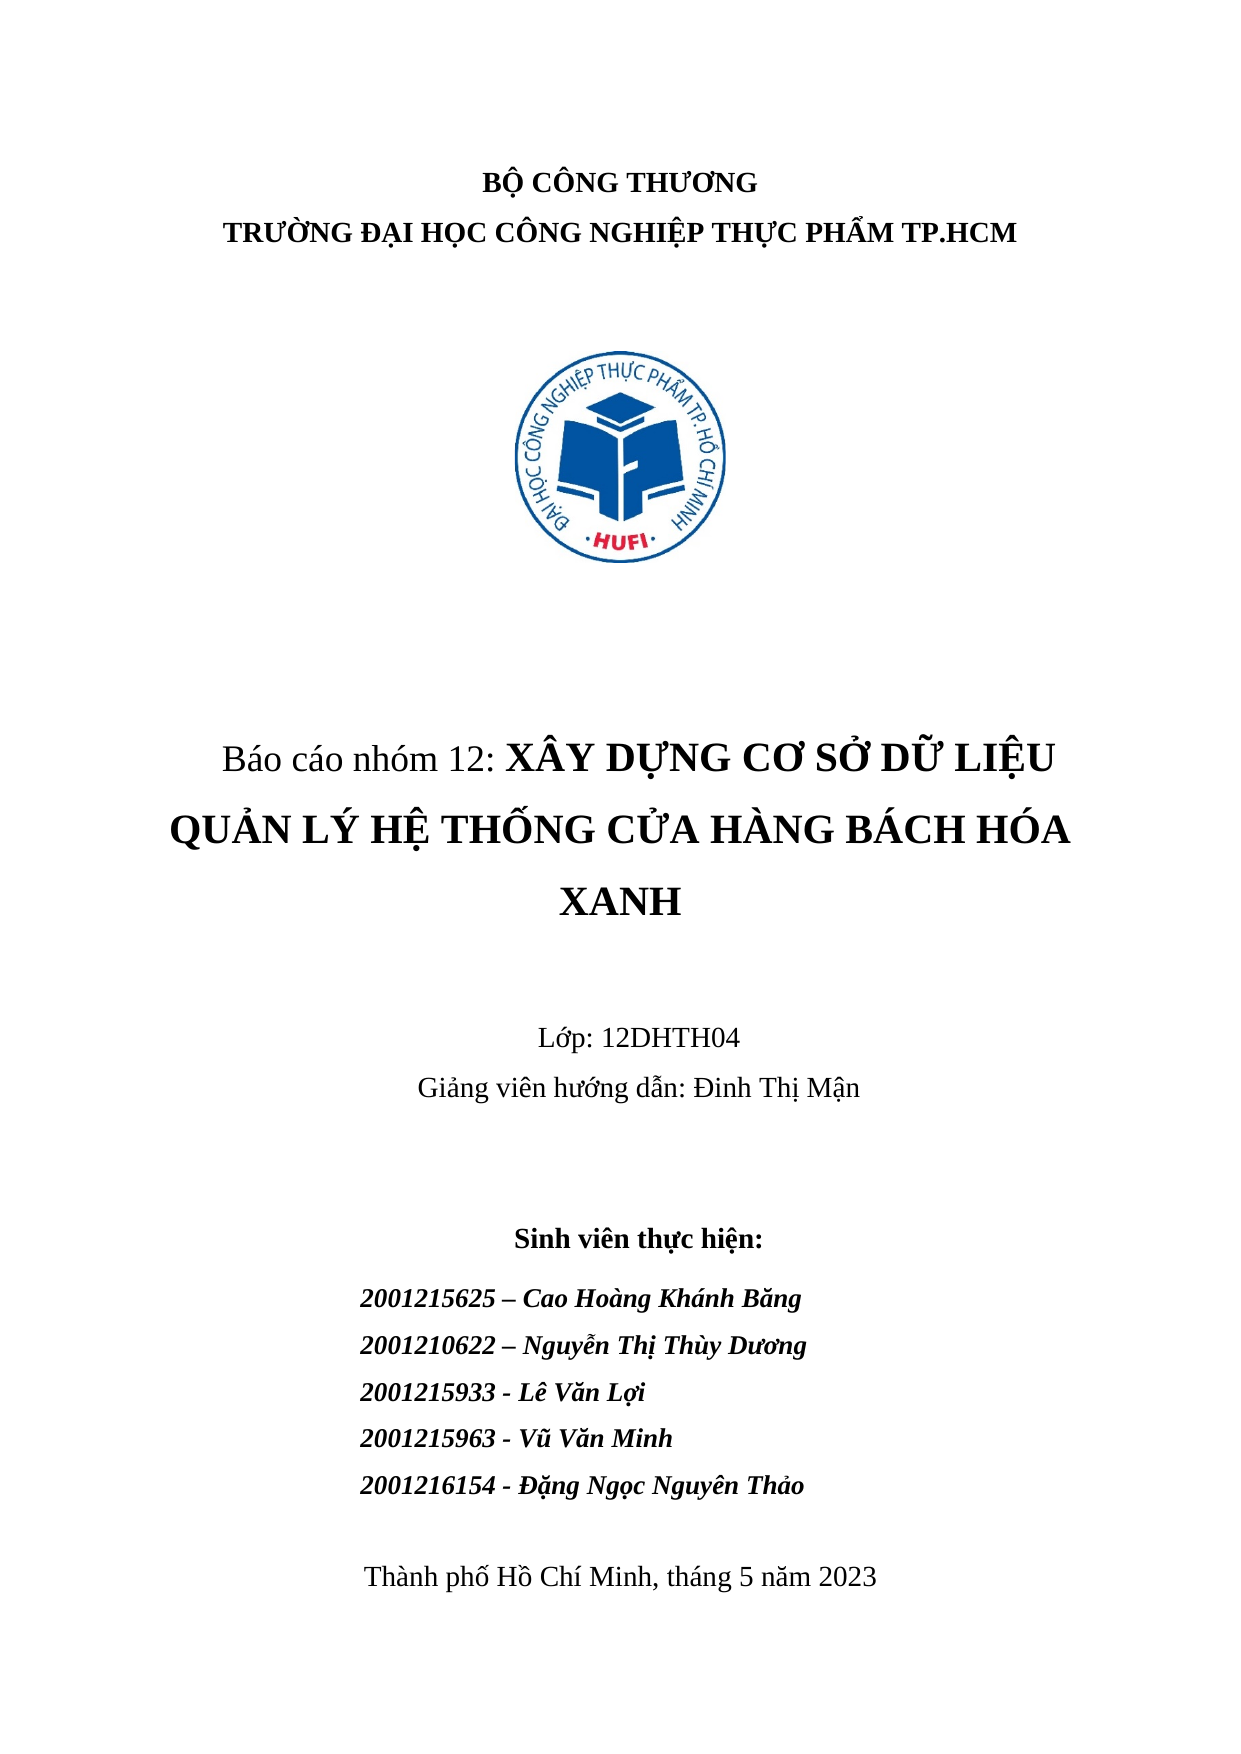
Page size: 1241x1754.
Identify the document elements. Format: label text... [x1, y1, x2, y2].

text BỘ CÔNG THƯƠNG [118, 165, 1122, 198]
text Giảng viên hướng dẫn: Đinh Thị Mận [118, 1070, 1122, 1104]
text TRƯỜNG ĐẠI HỌC CÔNG NGHIỆP THỰC PHẨM TP.HCM [118, 215, 1122, 249]
text Lớp: 12DHTH04 [118, 1020, 1122, 1054]
text Báo cáo nhóm 12: XÂY DỰNG CƠ SỞ DỮ LIỆU QUẢN LÝ HỆ THỐNG CỬA HÀNG BÁCH HÓA XANH [118, 733, 1122, 924]
text Sinh viên thực hiện: [118, 1221, 1122, 1255]
picture [514, 351, 726, 563]
